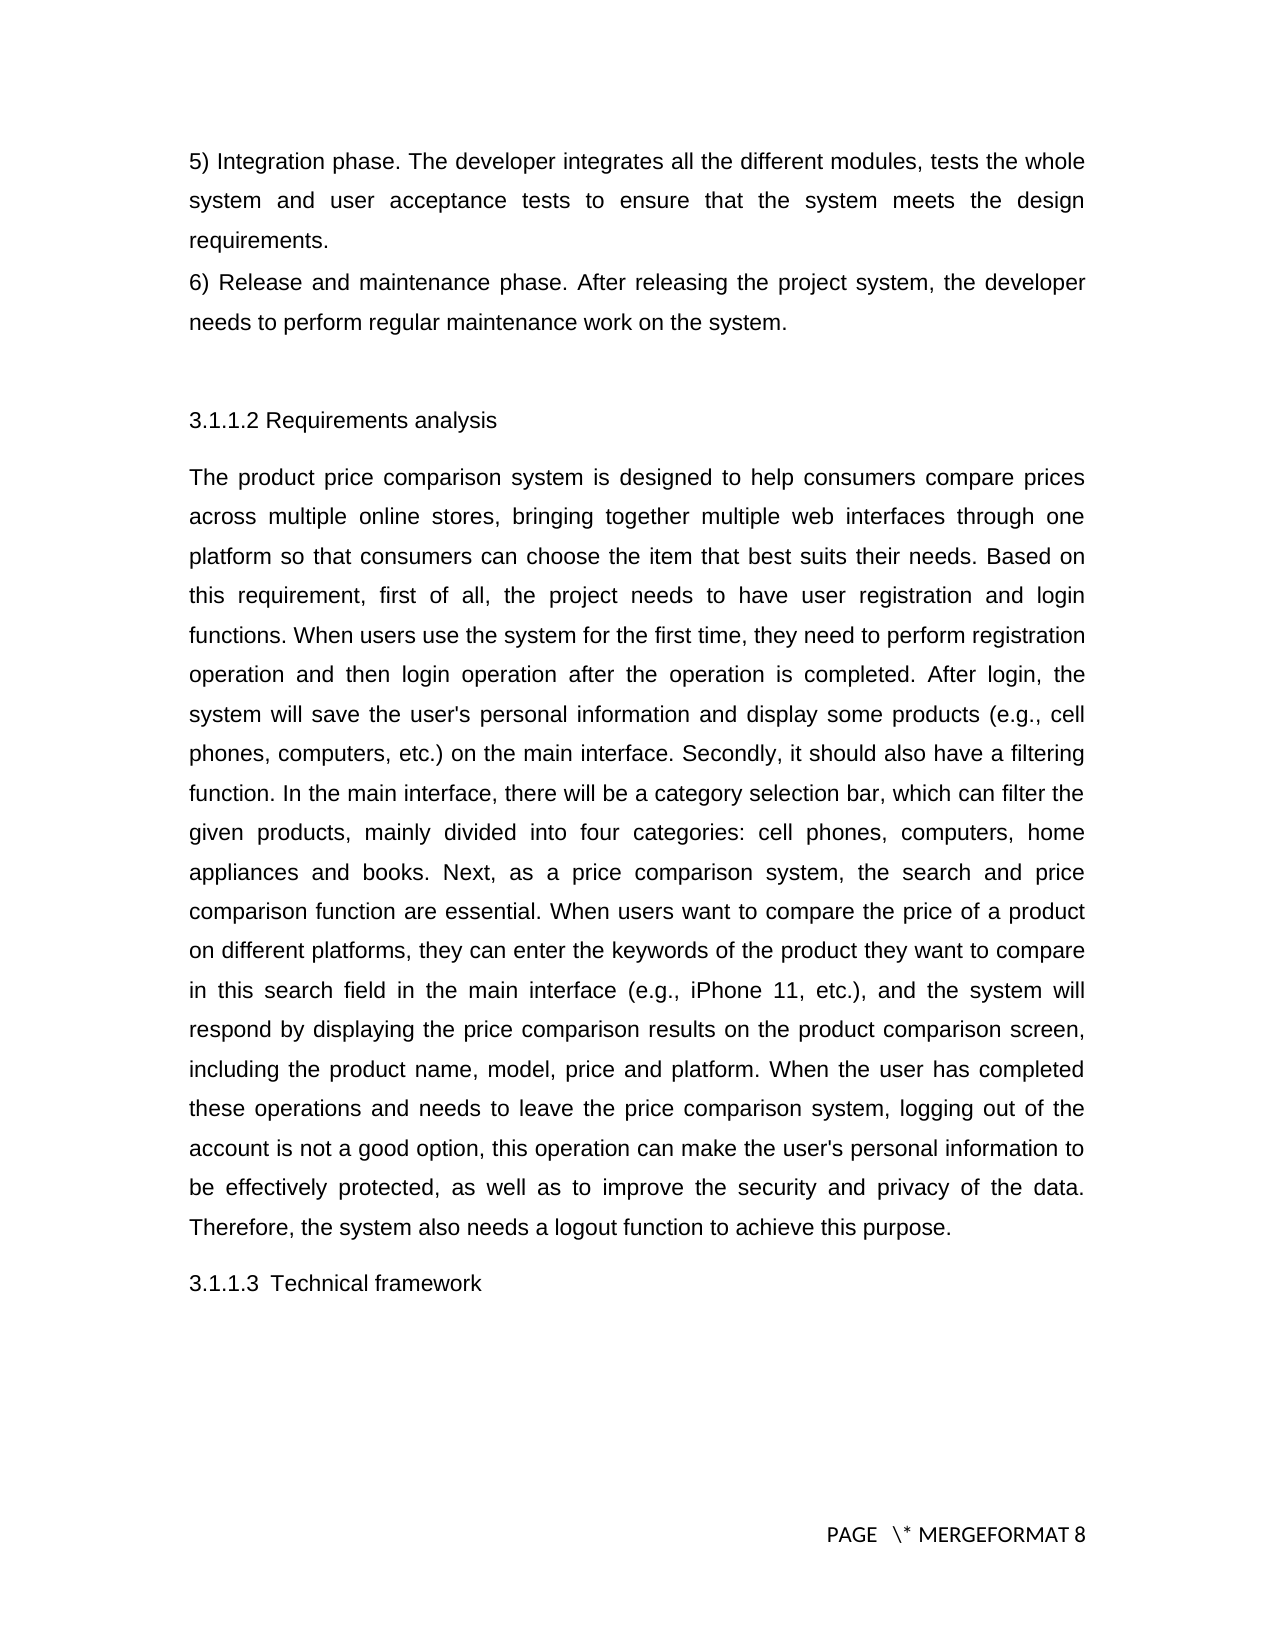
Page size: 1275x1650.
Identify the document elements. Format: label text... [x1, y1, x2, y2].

text 6) Release and maintenance phase. After releasing the project system, the developer needs to perform regular maintenance work on the system. [189, 269, 1086, 335]
text 5) Integration phase. The developer integrates all the different modules, tests the whole system and user acceptance tests to ensure that the system meets the design requirements. [189, 148, 1086, 253]
text 3.1.1.2 Requirements analysis [189, 407, 1086, 434]
text 3.1.1.3 Technical framework [189, 1270, 1086, 1296]
text The product price comparison system is designed to help consumers compare prices across multiple online stores, bringing together multiple web interfaces through one platform so that consumers can choose the item that best suits their needs. Based on this requirement, first of all, the project needs to have user registration and login functions. When users use the system for the first time, they need to perform registration operation and then login operation after the operation is completed. After login, the system will save the user's personal information and display some products (e.g., cell phones, computers, etc.) on the main interface. Secondly, it should also have a filtering function. In the main interface, there will be a category selection bar, which can filter the given products, mainly divided into four categories: cell phones, computers, home appliances and books. Next, as a price comparison system, the search and price comparison function are essential. When users want to compare the price of a product on different platforms, they can enter the keywords of the product they want to compare in this search field in the main interface (e.g., iPhone 11, etc.), and the system will respond by displaying the price comparison results on the product comparison screen, including the product name, model, price and platform. When the user has completed these operations and needs to leave the price comparison system, logging out of the account is not a good option, this operation can make the user's personal information to be effectively protected, as well as to improve the security and privacy of the data. Therefore, the system also needs a logout function to achieve this purpose. [189, 464, 1086, 1240]
